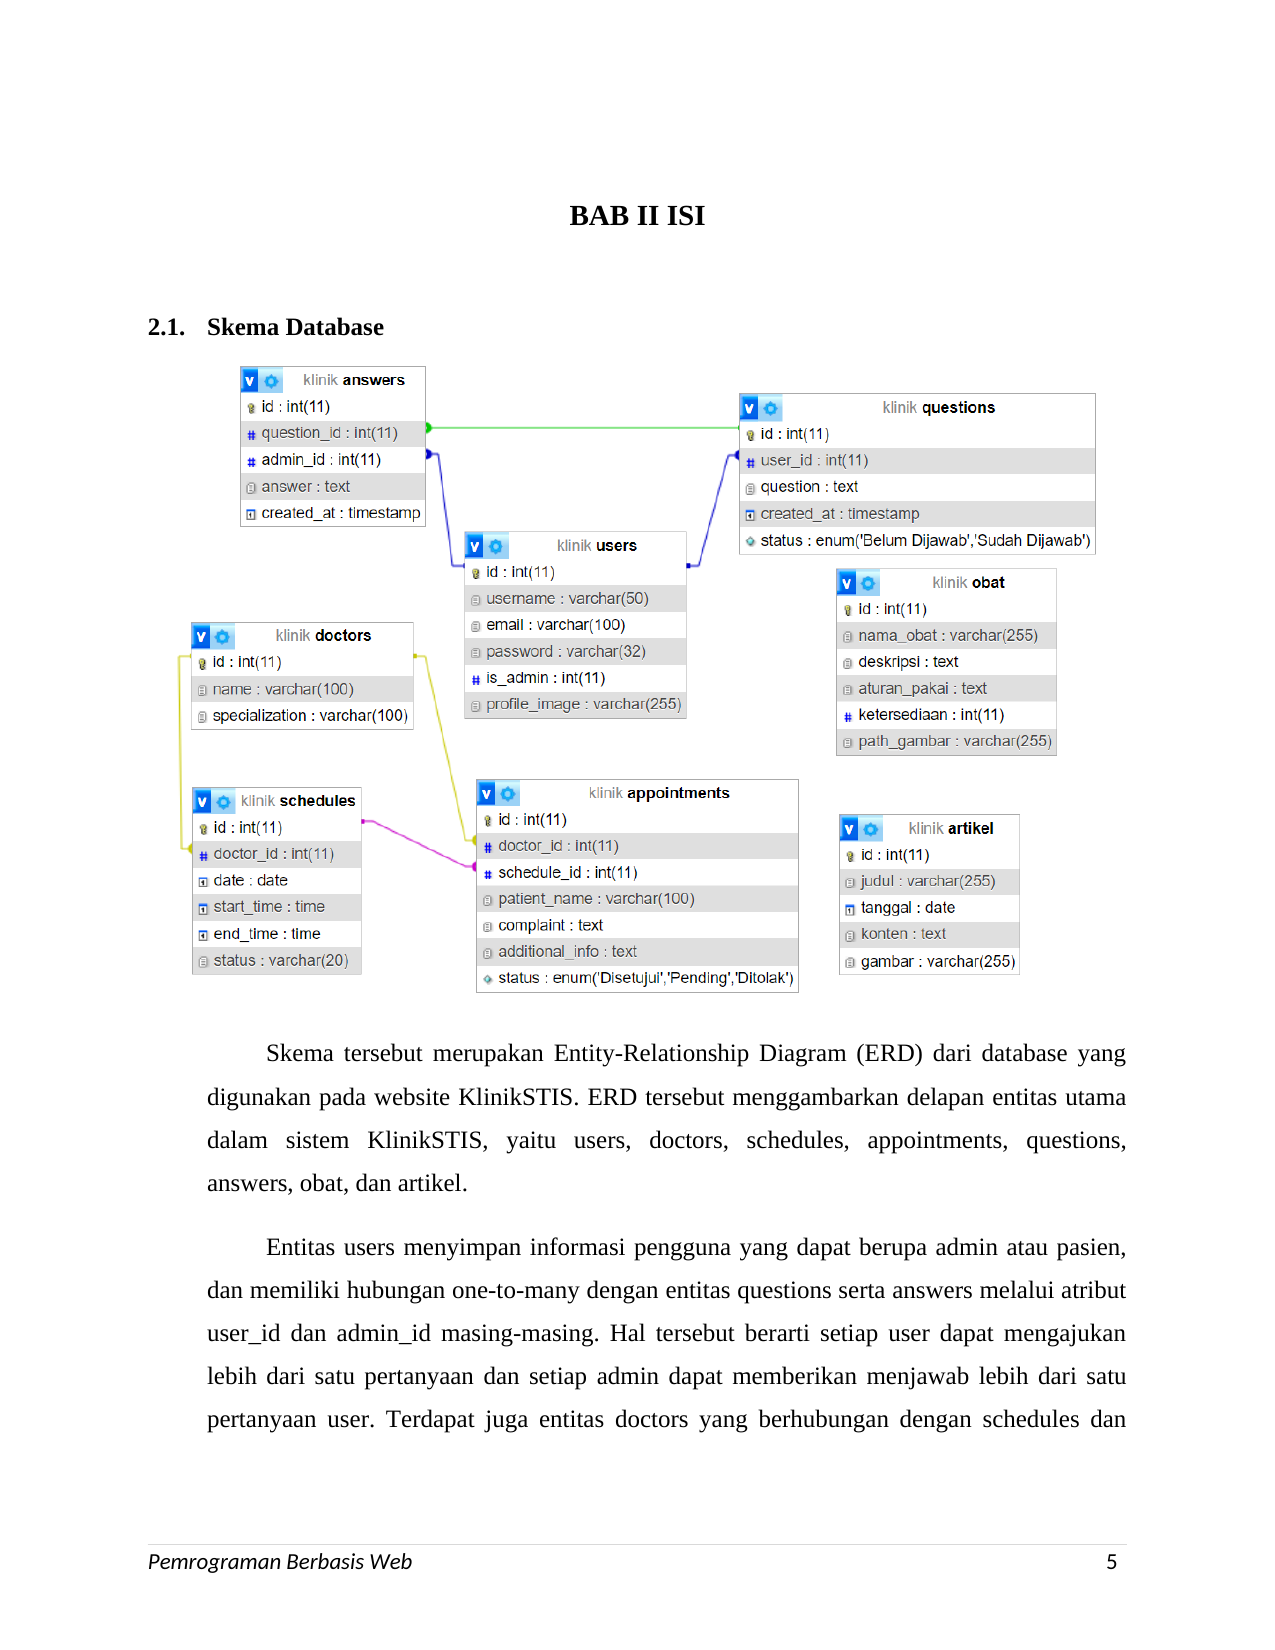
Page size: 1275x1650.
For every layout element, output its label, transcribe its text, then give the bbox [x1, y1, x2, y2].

subtitle Skema Database [148, 312, 1127, 341]
picture [147, 355, 1123, 1004]
subtitle BAB II ISI [148, 198, 1127, 231]
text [207, 1232, 1127, 1433]
text Skema tersebut merupakan Entity-Relationship Diagram (ERD) dari database yang digunakan pada website KlinikSTIS. ERD tersebut menggambarkan delapan entitas utama dalam sistem KlinikSTIS, yaitu users, doctors, schedules, appointments, questions, answers, obat, dan artikel. [207, 1038, 1127, 1197]
